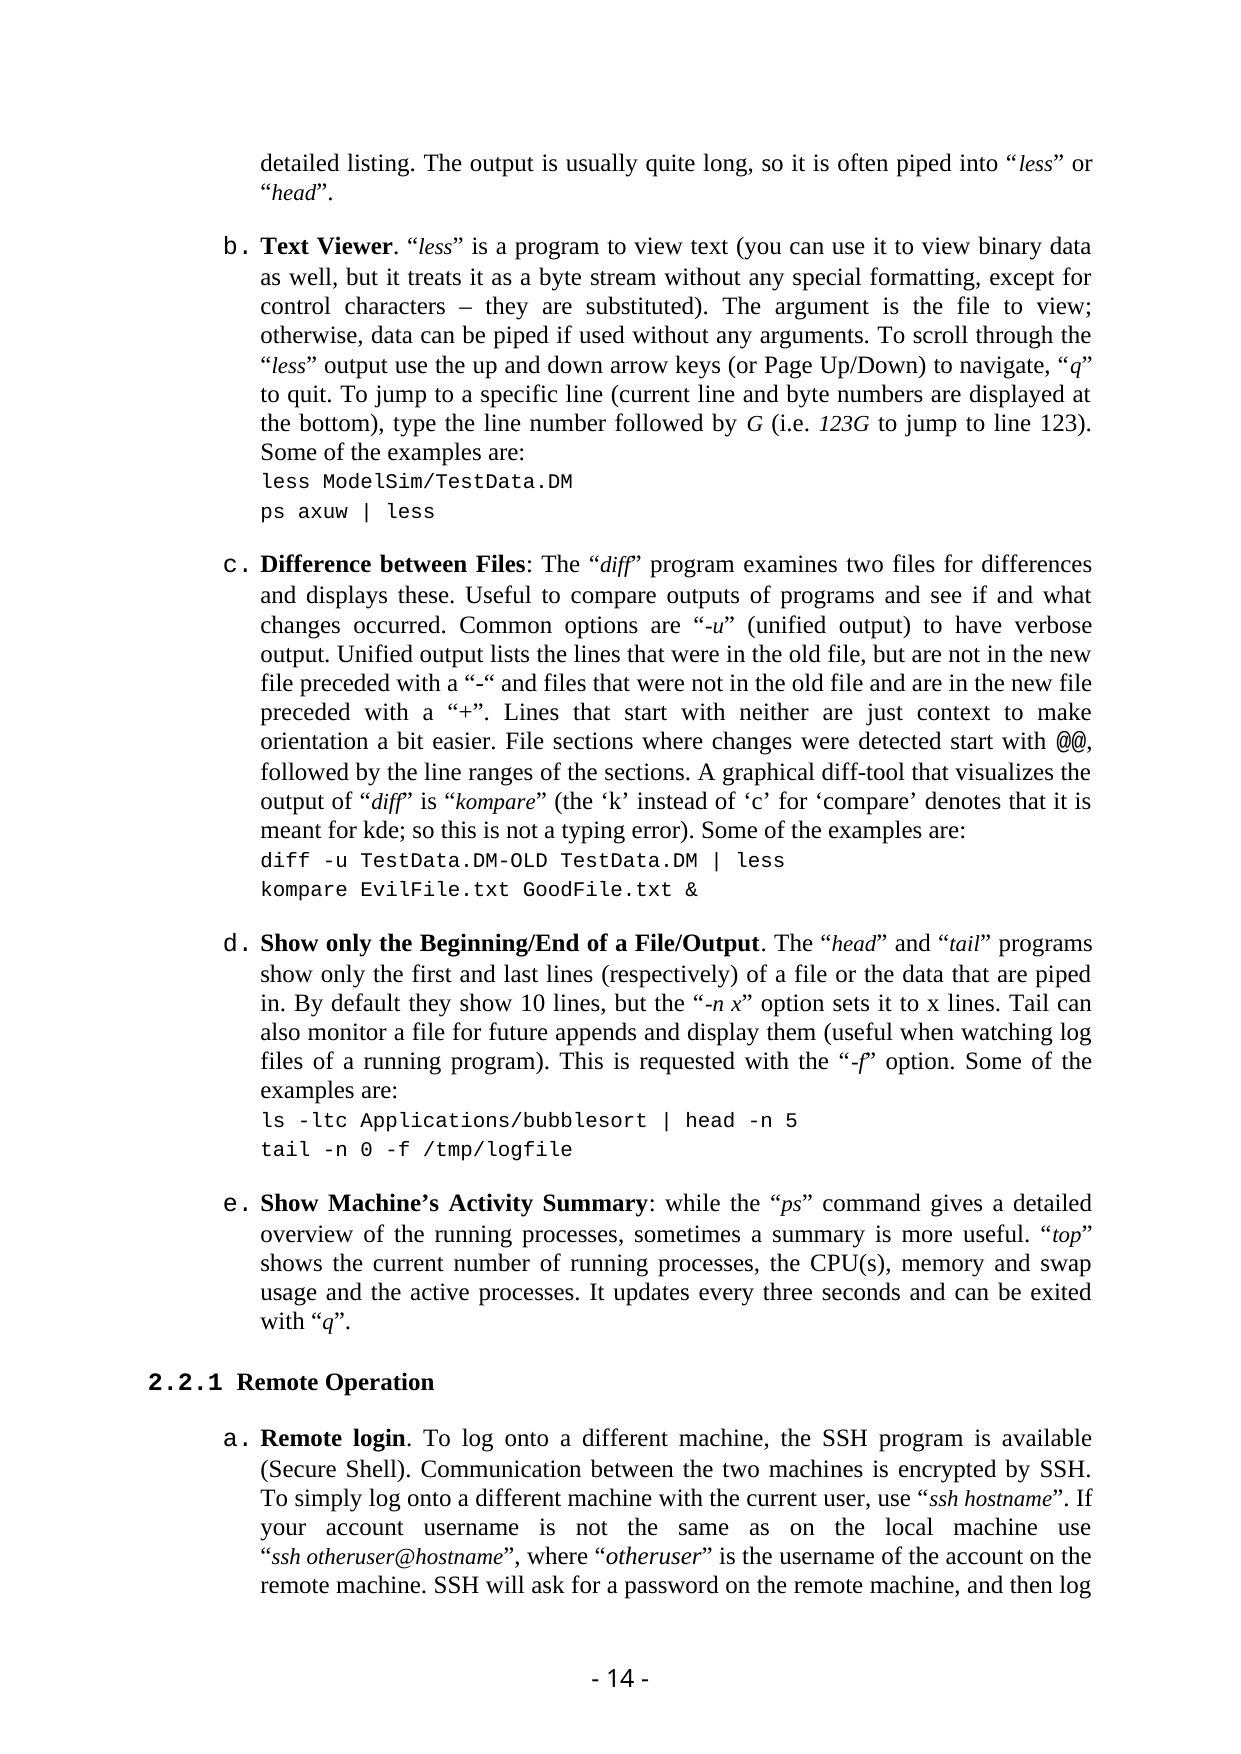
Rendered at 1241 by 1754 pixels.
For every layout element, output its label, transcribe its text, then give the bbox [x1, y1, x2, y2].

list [223, 148, 1092, 206]
text ps axuw | less [260, 495, 1092, 524]
list Text Viewer. “less” is a program to view text (you can use it to view binary data as well, but it treats it as a byte stream without any special formatting, except for control characters – they are substituted). The argument is the file to view; otherwise, data can be piped if used without any arguments. To scroll through the “less” output use the up and down arrow keys (or Page Up/Down) to navigate, “q” to quit. To jump to a specific line (current line and byte numbers are displayed at the bottom), type the line number followed by G (i.e. 123G to jump to line 123). Some of the examples are: [223, 231, 1092, 466]
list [223, 1423, 1092, 1599]
text less ModelSim/TestData.DM [260, 466, 1092, 495]
text tail -n 0 -f /tmp/logfile [260, 1133, 1092, 1163]
subtitle Remote Operation [148, 1360, 1092, 1398]
list Show Machine’s Activity Summary: while the “ps” command gives a detailed overview of the running processes, sometimes a summary is more useful. “top” shows the current number of running processes, the CPU(s), memory and swap usage and the active processes. It updates every three seconds and can be exited with “q”. [223, 1188, 1092, 1335]
text ls -ltc Applications/bubblesort | head -n 5 [260, 1104, 1092, 1133]
list Show only the Beginning/End of a File/Output. The “head” and “tail” programs show only the first and last lines (respectively) of a file or the data that are piped in. By default they show 10 lines, but the “-n x” option sets it to x lines. Tail can also monitor a file for future appends and display them (useful when watching log files of a running program). This is requested with the “-f” option. Some of the examples are: [223, 928, 1092, 1104]
text kompare EvilFile.txt GoodFile.txt & [260, 873, 1092, 903]
list Difference between Files: The “diff” program examines two files for differences and displays these. Useful to compare outputs of programs and see if and what changes occurred. Common options are “-u” (unified output) to have verbose output. Unified output lists the lines that were in the old file, but are not in the new file preceded with a “-“ and files that were not in the old file and are in the new file preceded with a “+”. Lines that start with neither are just context to make orientation a bit easier. File sections where changes were detected start with @@, followed by the line ranges of the sections. A graphical diff-tool that visualizes the output of “diff” is “kompare” (the ‘k’ instead of ‘c’ for ‘compare’ denotes that it is meant for kde; so this is not a typing error). Some of the examples are: [223, 549, 1092, 844]
text diff -u TestData.DM-OLD TestData.DM | less [260, 844, 1092, 873]
